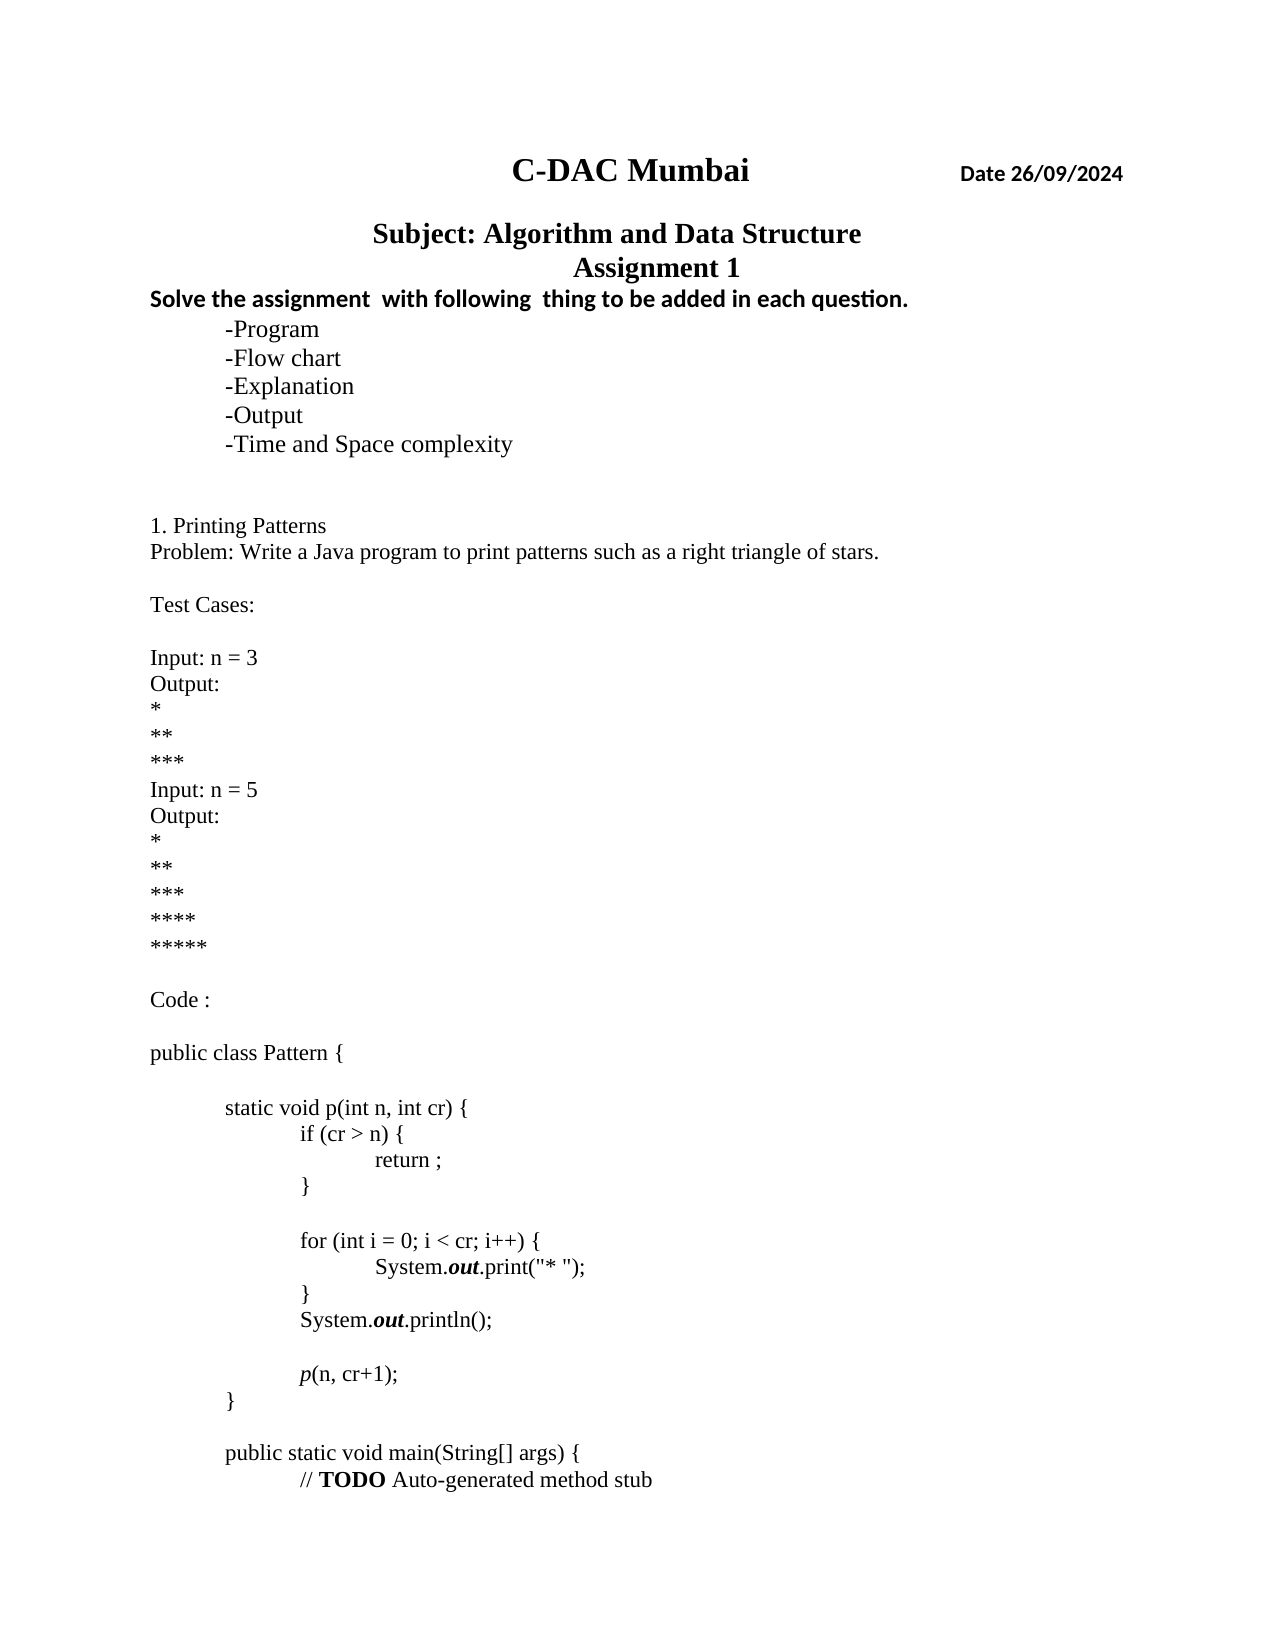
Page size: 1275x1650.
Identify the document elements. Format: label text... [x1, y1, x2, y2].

text } [150, 1387, 1125, 1413]
text Code : [150, 986, 1125, 1013]
text -Explanation [150, 371, 1125, 400]
text for (int i = 0; i < cr; i++) { [150, 1227, 1125, 1253]
text ***** [150, 934, 1125, 960]
text * [150, 697, 1125, 723]
text Input: n = 5 [150, 776, 1125, 802]
text C-DAC Mumbai Date 26/09/2024 [225, 150, 1125, 188]
text Output: [150, 670, 1125, 697]
text -Flow chart [150, 343, 1125, 371]
text public class Pattern { [150, 1039, 1125, 1066]
text -Program [150, 314, 1125, 343]
text System.out.println(); [150, 1306, 1125, 1332]
text return ; [150, 1146, 1125, 1173]
text if (cr > n) { [150, 1120, 1125, 1146]
text // TODO Auto-generated method stub [150, 1466, 1125, 1492]
text **** [150, 907, 1125, 934]
text -Time and Space complexity [150, 429, 1125, 458]
text Input: n = 3 [150, 644, 1125, 670]
text Problem: Write a Java program to print patterns such as a right triangle of stars. [150, 538, 1125, 565]
text static void p(int n, int cr) { [150, 1093, 1125, 1120]
text ** [150, 723, 1125, 749]
text -Output [150, 400, 1125, 429]
text Test Cases: [150, 591, 1125, 617]
text } [150, 1173, 1125, 1199]
text Subject: Algorithm and Data Structure [150, 216, 1125, 250]
text *** [150, 881, 1125, 907]
text * [150, 828, 1125, 855]
text public static void main(String[] args) { [150, 1439, 1125, 1466]
text p(n, cr+1); [150, 1360, 1125, 1387]
text 1. Printing Patterns [150, 512, 1125, 538]
text ** [150, 855, 1125, 881]
text *** [150, 749, 1125, 776]
text Output: [150, 802, 1125, 828]
text } [150, 1280, 1125, 1306]
text System.out.print("* "); [150, 1253, 1125, 1280]
text Solve the assignment with following thing to be added in each question. [150, 283, 1125, 314]
text Assignment 1 [150, 250, 1125, 283]
